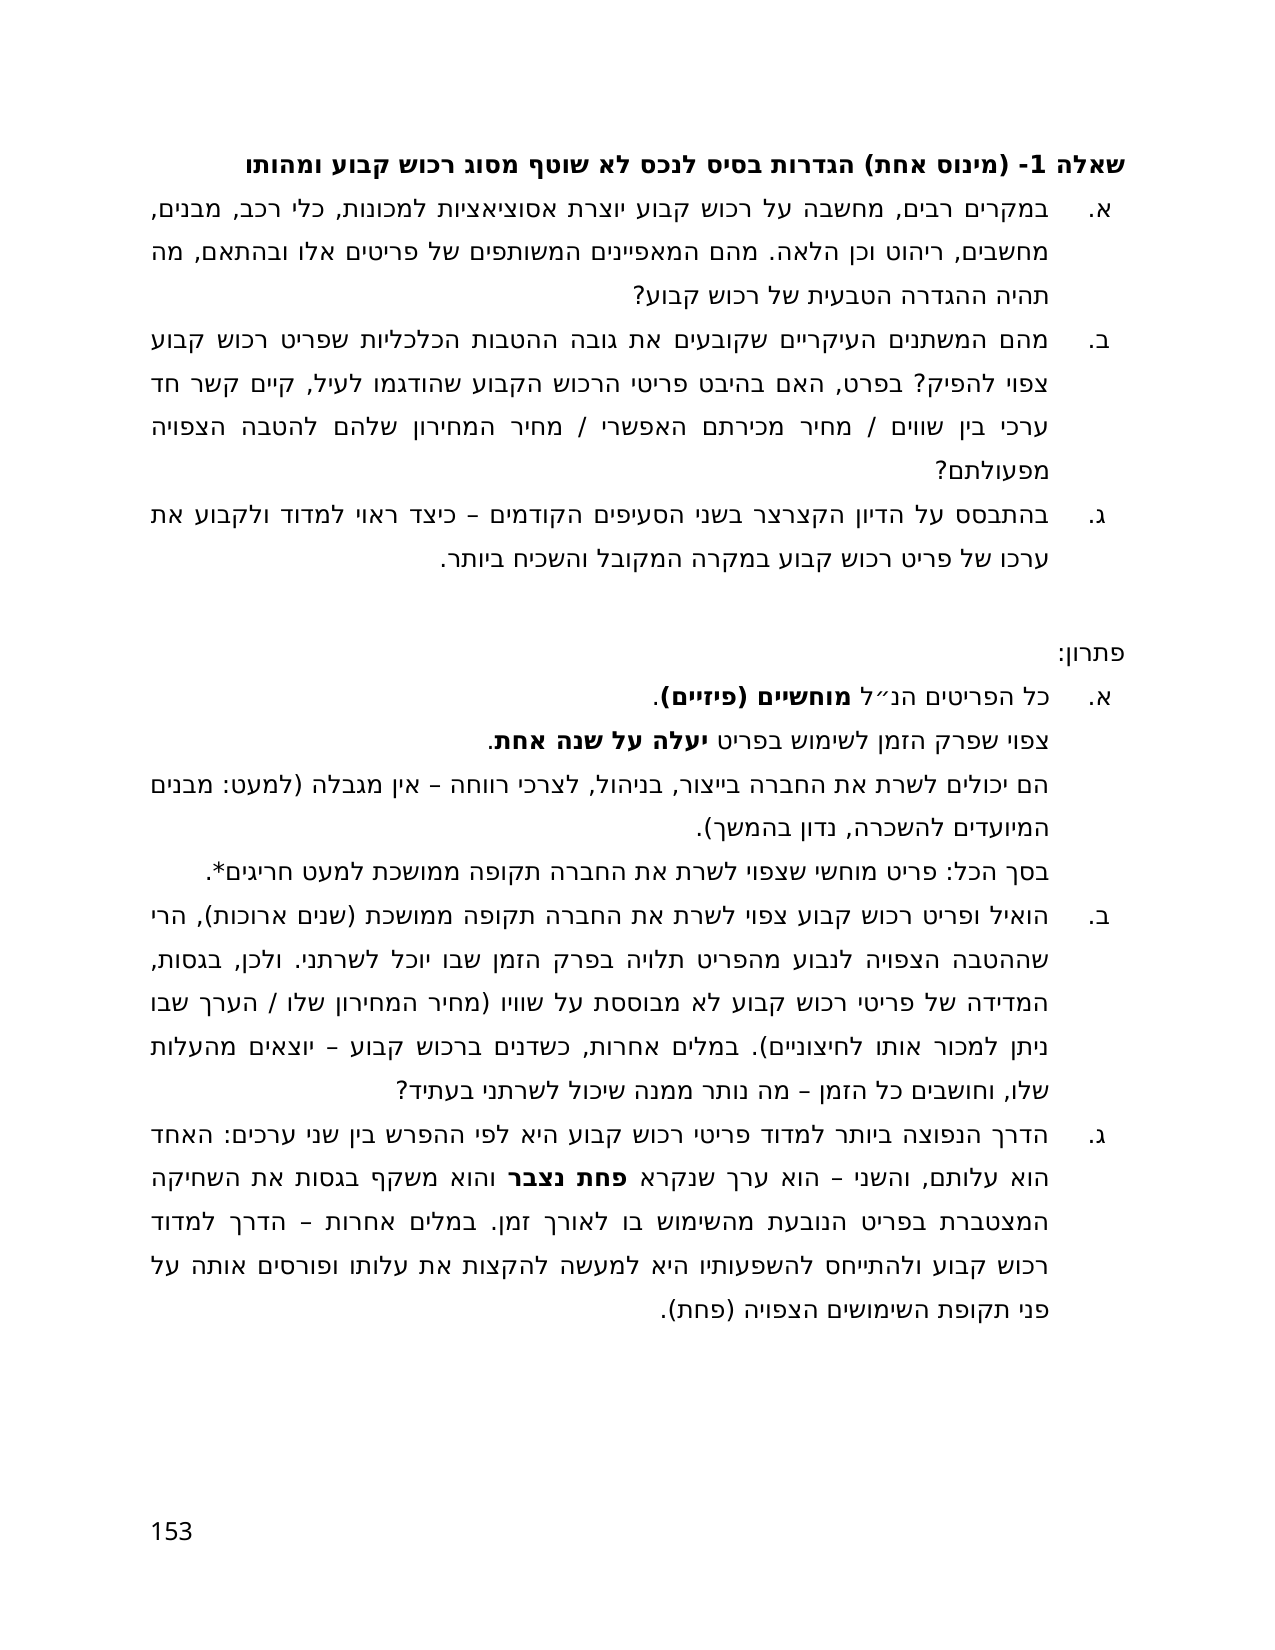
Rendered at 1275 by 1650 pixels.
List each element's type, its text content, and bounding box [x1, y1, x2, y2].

text שאלה 1- (מינוס אחת) הגדרות בסיס לנכס לא שוטף מסוג רכוש קבוע ומהותו [150, 150, 1125, 179]
list במקרים רבים, מחשבה על רכוש קבוע יוצרת אסוציאציות למכונות, כלי רכב, מבנים, מחשבים, ריהוט וכן הלאה. מהם המאפיינים המשותפים של פריטים אלו ובהתאם, מה תהיה ההגדרה הטבעית של רכוש קבוע? [150, 194, 1087, 310]
text פתרון: [150, 638, 1125, 668]
list מהם המשתנים העיקריים שקובעים את גובה ההטבות הכלכליות שפריט רכוש קבוע צפוי להפיק? בפרט, האם בהיבט פריטי הרכוש הקבוע שהודגמו לעיל, קיים קשר חד ערכי בין שווים / מחיר מכירתם האפשרי / מחיר המחירון שלהם להטבה הצפויה מפעולתם? [150, 325, 1087, 485]
list בסך הכל: פריט מוחשי שצפוי לשרת את החברה תקופה ממושכת למעט חריגים*. [150, 857, 1050, 886]
list הואיל ופריט רכוש קבוע צפוי לשרת את החברה תקופה ממושכת (שנים ארוכות), הרי שההטבה הצפויה לנבוע מהפריט תלויה בפרק הזמן שבו יוכל לשרתני. ולכן, בגסות, המדידה של פריטי רכוש קבוע לא מבוססת על שוויו (מחיר המחירון שלו / הערך שבו ניתן למכור אותו לחיצוניים). במלים אחרות, כשדנים ברכוש קבוע – יוצאים מהעלות שלו, וחושבים כל הזמן – מה נותר ממנה שיכול לשרתני בעתיד? [150, 901, 1087, 1105]
list כל הפריטים הנ״ל מוחשיים (פיזיים). [150, 682, 1087, 711]
list הם יכולים לשרת את החברה בייצור, בניהול, לצרכי רווחה – אין מגבלה (למעט: מבנים המיועדים להשכרה, נדון בהמשך). [150, 770, 1050, 843]
list הדרך הנפוצה ביותר למדוד פריטי רכוש קבוע היא לפי ההפרש בין שני ערכים: האחד הוא עלותם, והשני – הוא ערך שנקרא פחת נצבר והוא משקף בגסות את השחיקה המצטברת בפריט הנובעת מהשימוש בו לאורך זמן. במלים אחרות – הדרך למדוד רכוש קבוע ולהתייחס להשפעותיו היא למעשה להקצות את עלותו ופורסים אותה על פני תקופת השימושים הצפויה (פחת). [150, 1120, 1087, 1324]
list צפוי שפרק הזמן לשימוש בפריט יעלה על שנה אחת. [150, 726, 1050, 755]
list בהתבסס על הדיון הקצרצר בשני הסעיפים הקודמים – כיצד ראוי למדוד ולקבוע את ערכו של פריט רכוש קבוע במקרה המקובל והשכיח ביותר. [150, 500, 1087, 573]
